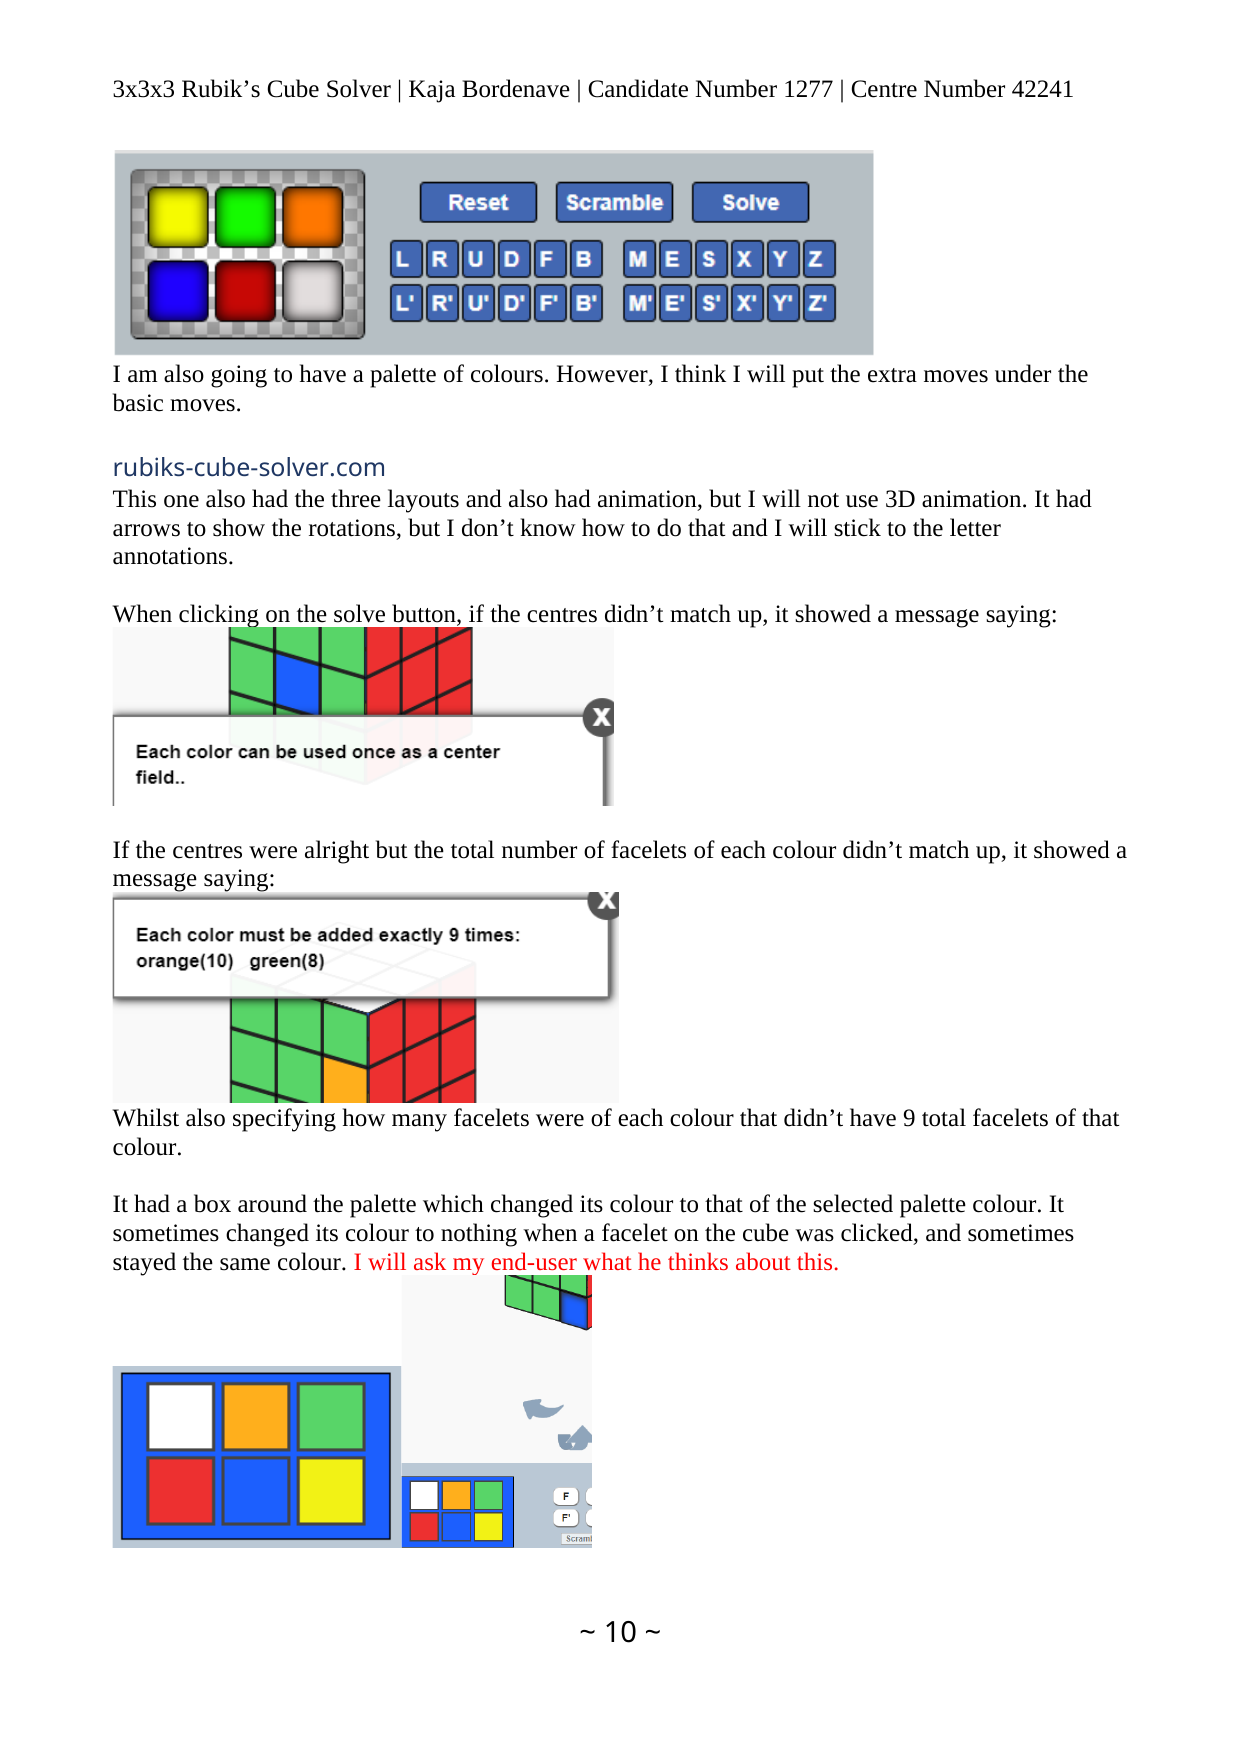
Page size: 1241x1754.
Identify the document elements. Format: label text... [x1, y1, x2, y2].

text If the centres were alright but the total number of facelets of each colour didn’t match up, it showed a message saying: [112, 835, 1128, 892]
picture [112, 150, 880, 360]
picture [112, 627, 614, 806]
picture [112, 1275, 592, 1548]
text This one also had the three layouts and also had animation, but I will not use 3D animation. It had arrows to show the rotations, but I don’t know how to do that and I will stick to the letter annotations. [112, 484, 1128, 570]
text Whilst also specifying how many facelets were of each colour that didn’t have 9 total facelets of that colour. [112, 1103, 1128, 1160]
subtitle rubiks-cube-solver.com [112, 450, 1128, 484]
picture [112, 892, 619, 1103]
text I am also going to have a palette of colours. However, I think I will put the extra moves under the basic moves. [112, 359, 1128, 417]
text When clicking on the solve button, if the centres didn’t match up, it showed a message saying: [112, 599, 1128, 628]
text It had a box around the palette which changed its colour to that of the selected palette colour. It sometimes changed its colour to nothing when a facelet on the cube was clicked, and sometimes stayed the same colour. I will ask my end-user what he thinks about this. [112, 1189, 1128, 1275]
